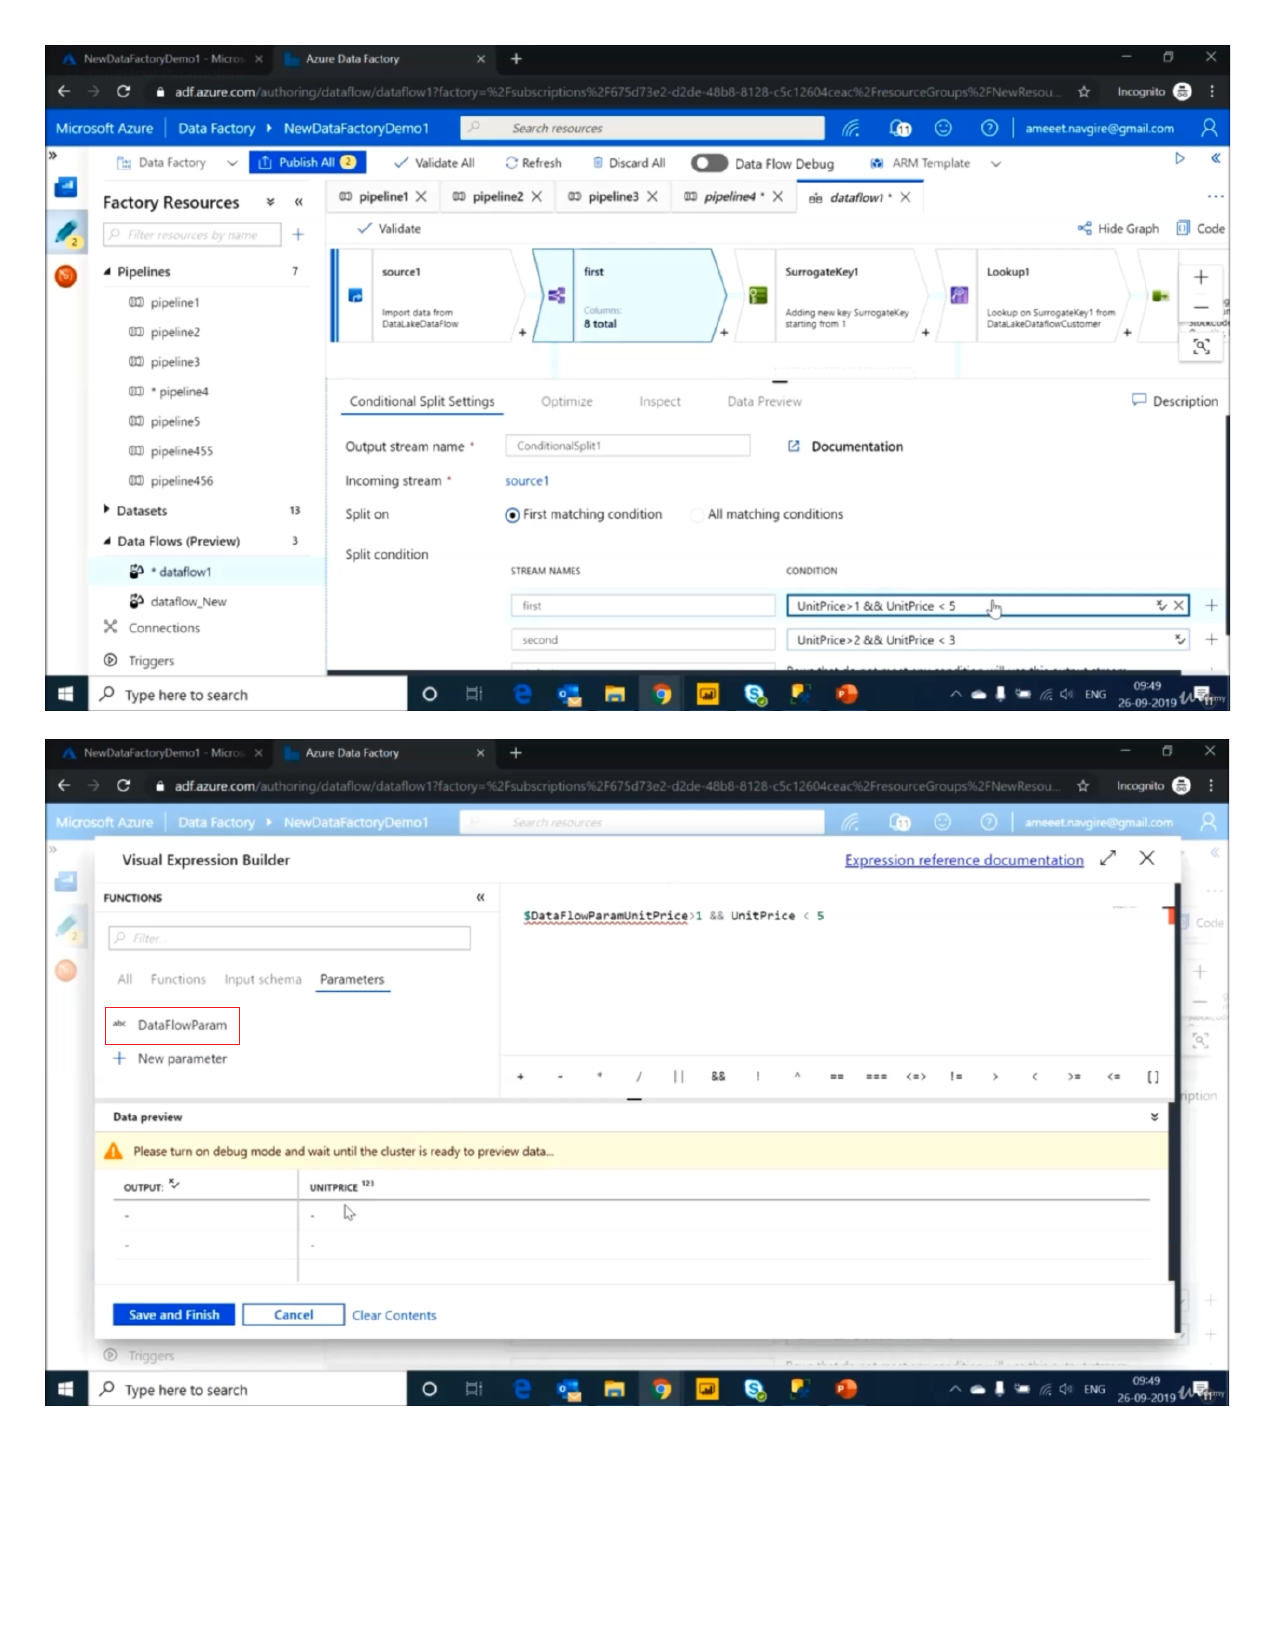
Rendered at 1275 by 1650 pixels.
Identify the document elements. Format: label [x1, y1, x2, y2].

picture [45, 45, 1230, 711]
picture [45, 739, 1230, 1406]
